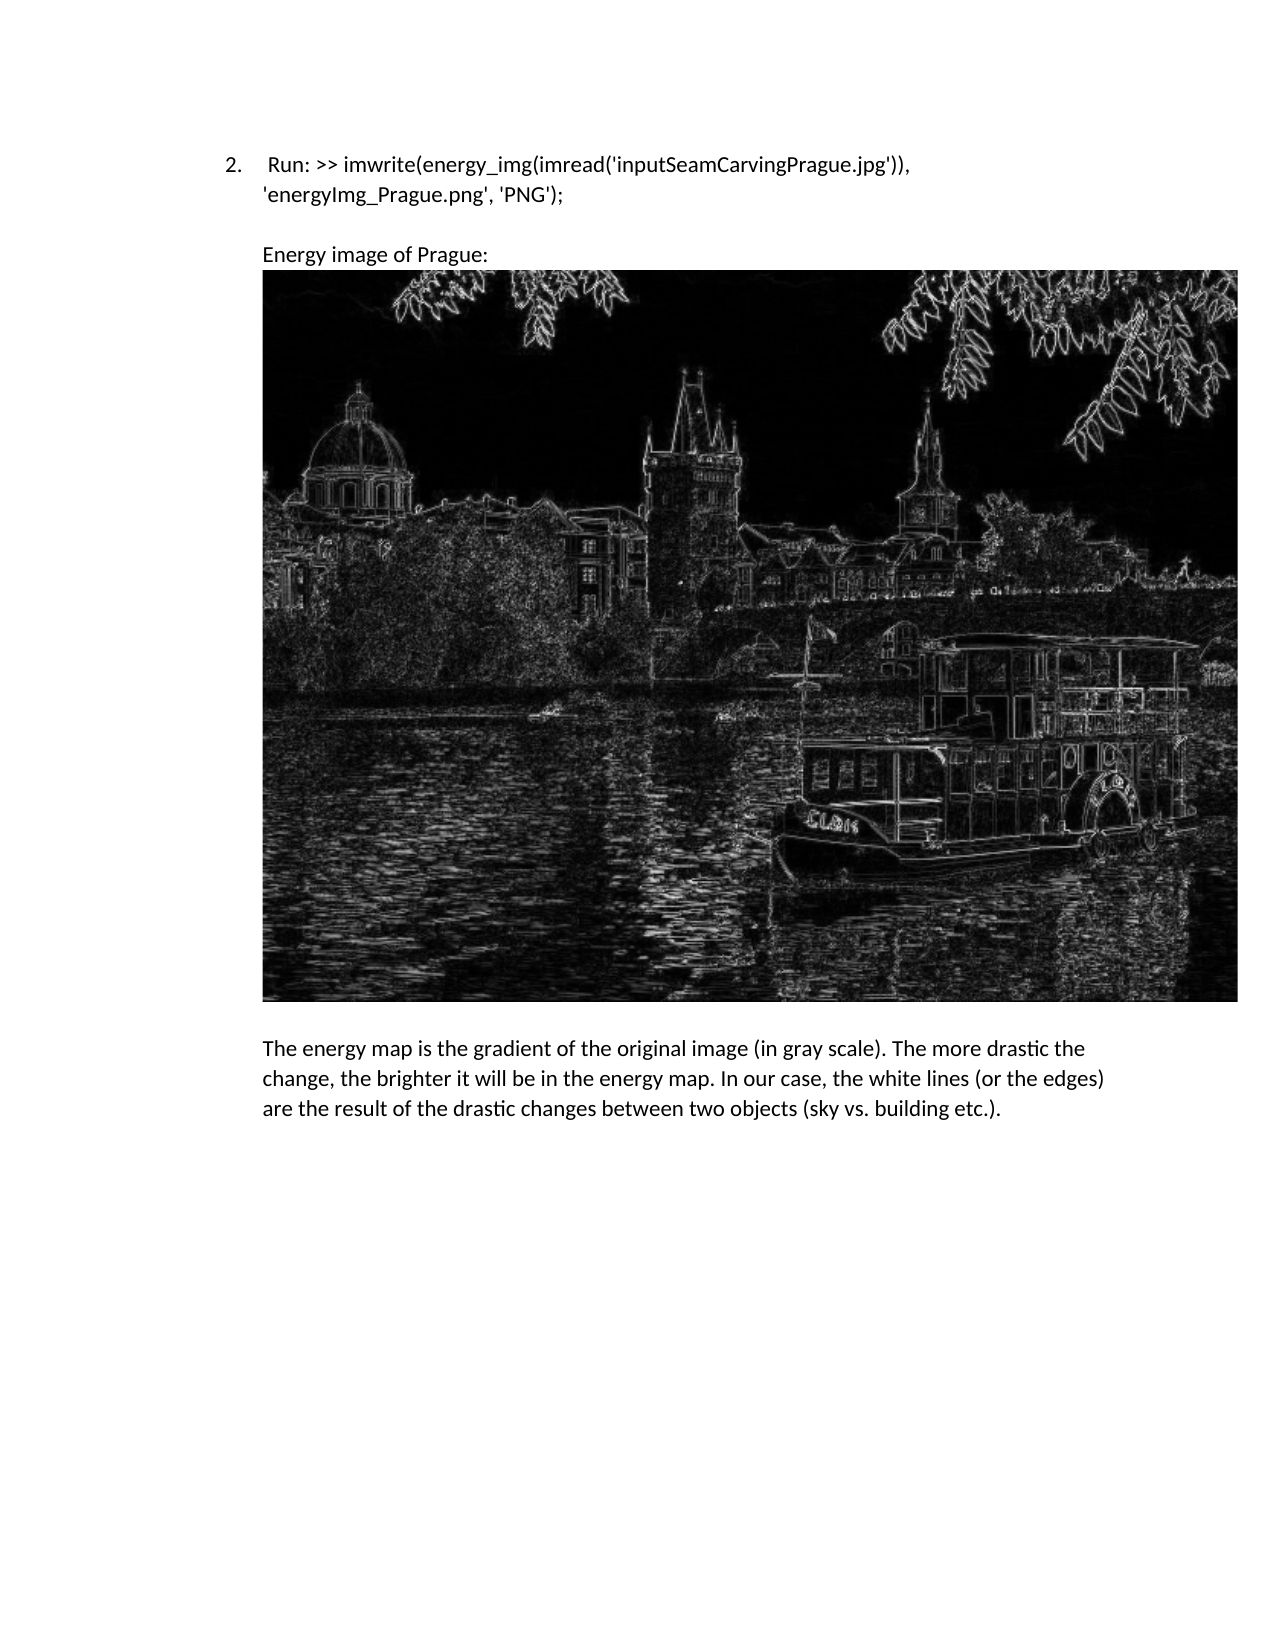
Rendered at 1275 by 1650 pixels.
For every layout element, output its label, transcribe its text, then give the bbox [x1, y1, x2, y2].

list The energy map is the gradient of the original image (in gray scale). The more drastic the change, the brighter it will be in the energy map. In our case, the white lines (or the edges) are the result of the drastic changes between two objects (sky vs. building etc.). [262, 1034, 1125, 1122]
list Energy image of Prague: [262, 241, 1125, 270]
list Run: >> imwrite(energy_img(imread('inputSeamCarvingPrague.jpg')), 'energyImg_Prague.png', 'PNG'); [225, 150, 1125, 238]
picture [262, 270, 1238, 1002]
